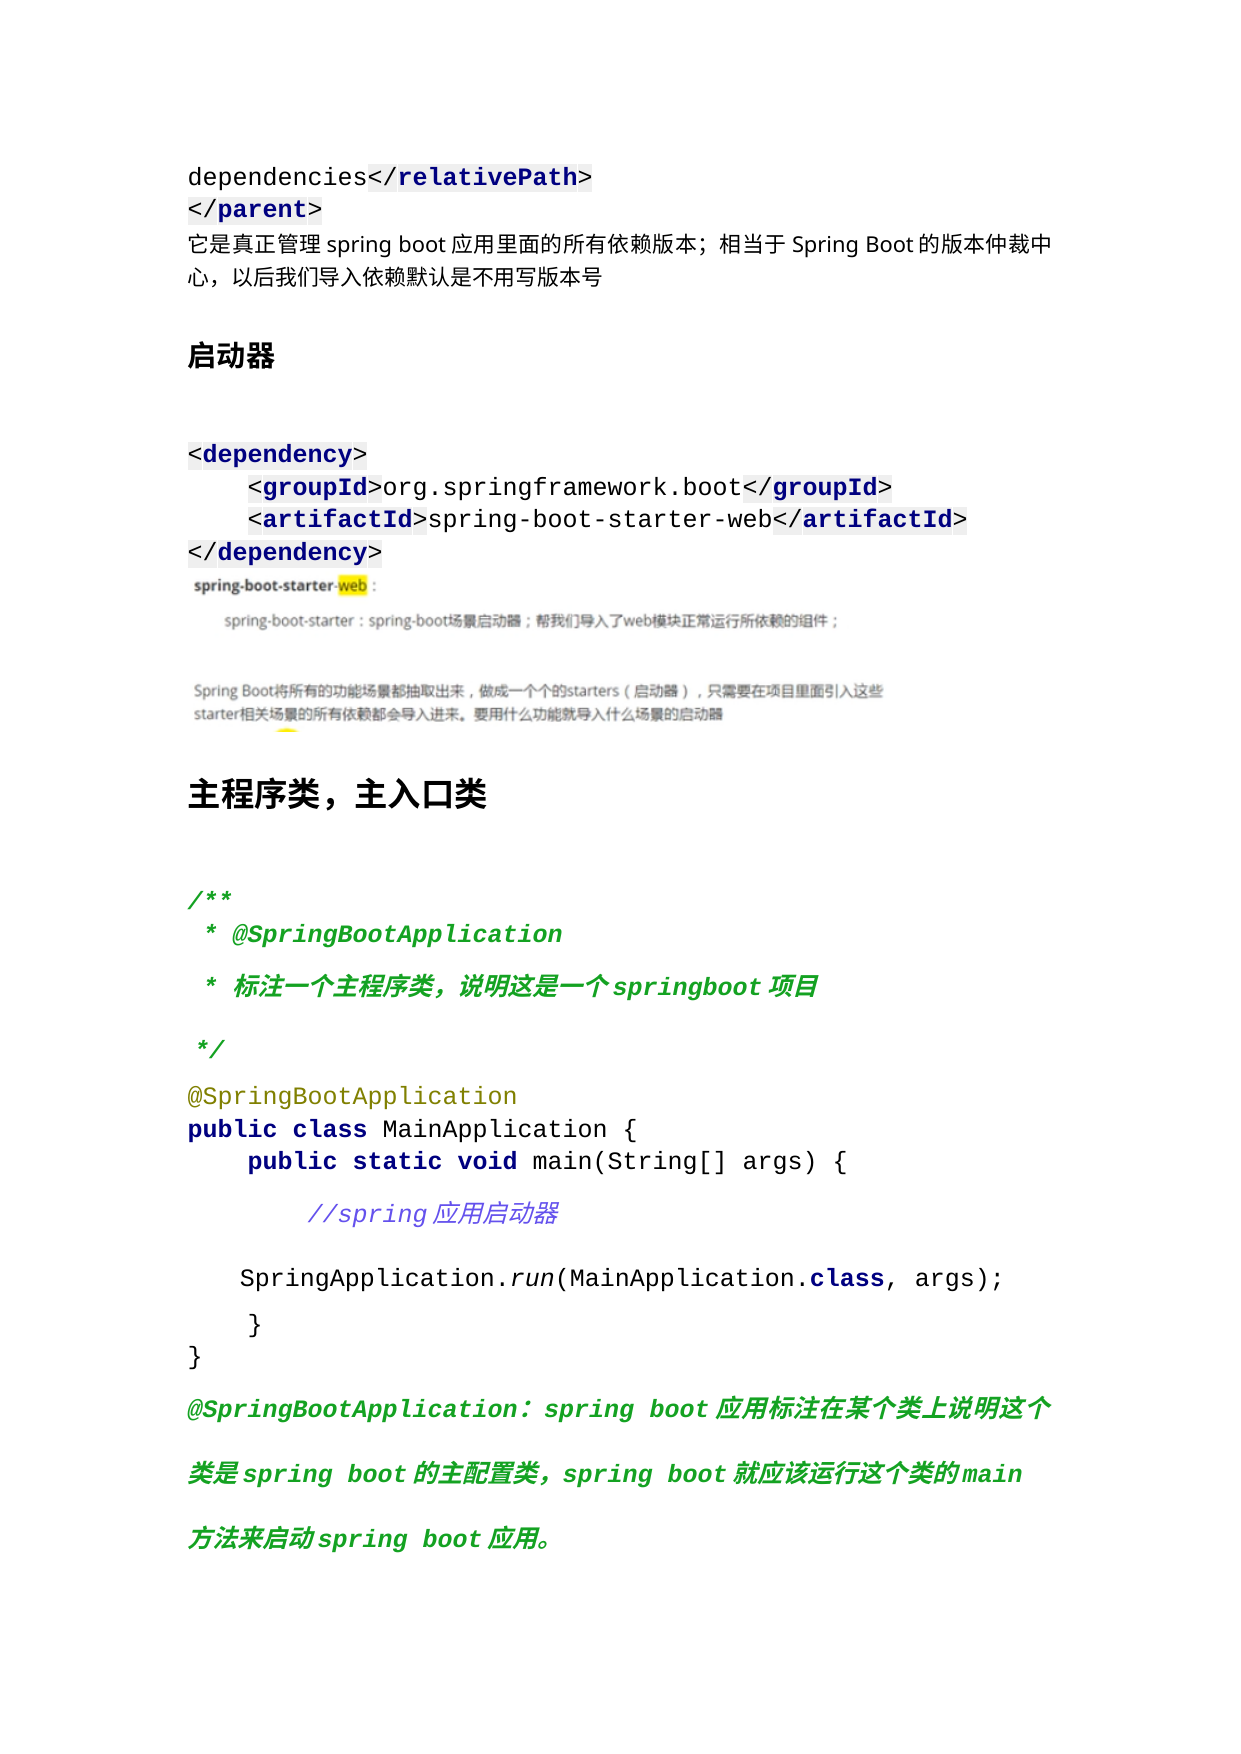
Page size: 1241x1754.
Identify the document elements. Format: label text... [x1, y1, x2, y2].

text <dependency> <groupId>org.springframework.boot</groupId> <artifactId>spring-boot-starter-web</artifactId> </dependency> [187, 440, 1053, 570]
picture [187, 570, 1014, 732]
text 方法来启动spring boot应用。 [187, 1504, 1053, 1569]
subtitle 主程序类，主入口类 [187, 759, 1053, 824]
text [187, 162, 1053, 227]
text @SpringBootApplication：spring boot应用标注在某个类上说明这个类是spring boot的主配置类，spring boot就应该运行这个类的main [187, 1374, 1053, 1504]
text /** * @SpringBootApplication * 标注一个主程序类，说明这是一个springboot项目 */ @SpringBootApplication public class MainApplication { public static void main(String[] args) { //spring应用启动器 SpringApplication.run(MainApplication.class, args); } } [187, 887, 1053, 1374]
text 它是真正管理spring boot应用里面的所有依赖版本；相当于Spring Boot的版本仲裁中心，以后我们导入依赖默认是不用写版本号 [187, 227, 1053, 292]
subtitle 启动器 [187, 321, 1053, 386]
